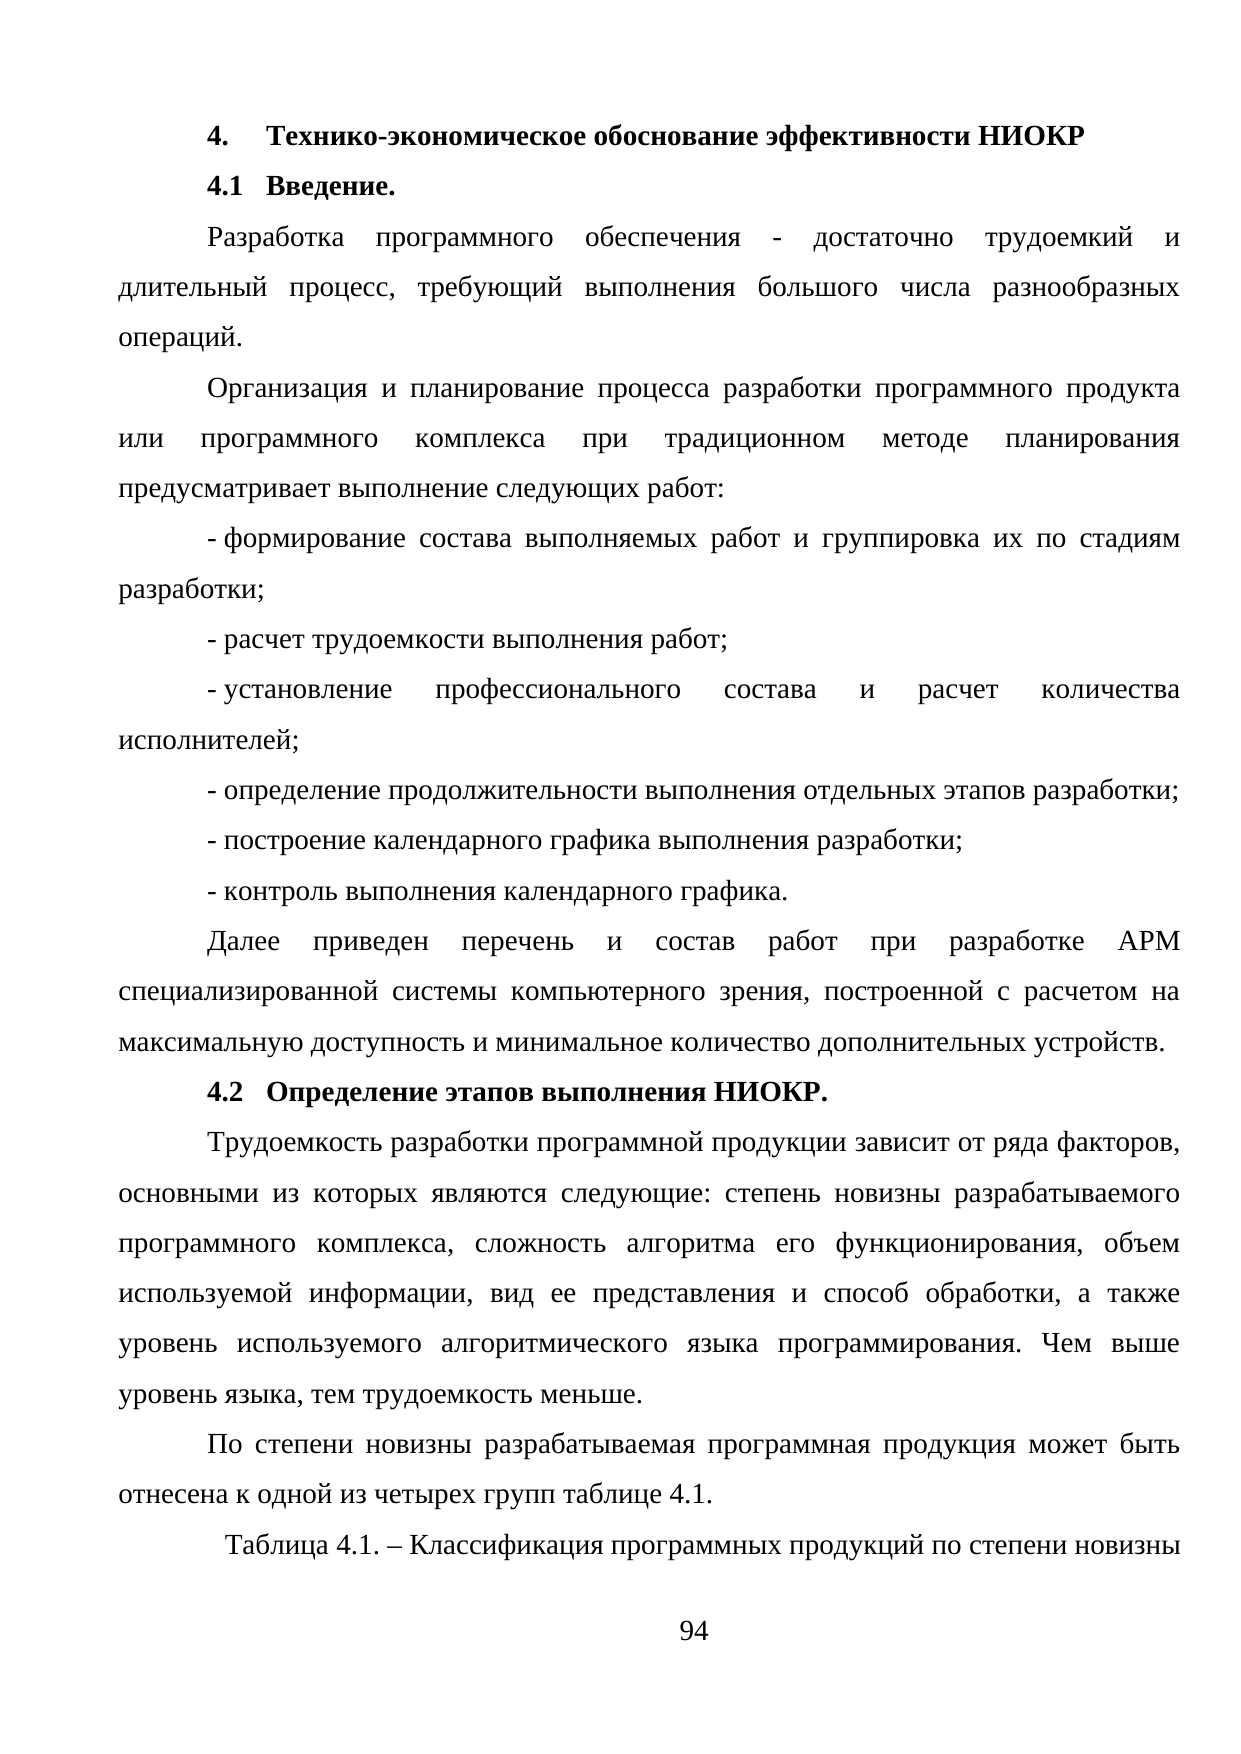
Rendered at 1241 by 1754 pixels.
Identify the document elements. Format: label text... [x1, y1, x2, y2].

text - установление профессионального состава и расчет количества исполнителей; [118, 672, 1181, 755]
text - контроль выполнения календарного графика. [118, 873, 1181, 906]
text - расчет трудоемкости выполнения работ; [118, 621, 1181, 655]
text - формирование состава выполняемых работ и группировка их по стадиям разработки; [118, 521, 1181, 604]
text - определение продолжительности выполнения отдельных этапов разработки; [118, 772, 1181, 806]
text Далее приведен перечень и состав работ при разработке АРМ специализированной системы компьютерного зрения, построенной с расчетом на максимальную доступность и минимальное количество дополнительных устройств. [118, 923, 1181, 1057]
text По степени новизны разрабатываемая программная продукция может быть отнесена к одной из четырех групп таблице 4.1. [118, 1426, 1181, 1510]
subtitle Технико-экономическое обоснование эффективности НИОКР [118, 118, 1181, 152]
text Разработка программного обеспечения - достаточно трудоемкий и длительный процесс, требующий выполнения большого числа разнообразных операций. [118, 219, 1181, 353]
text Трудоемкость разработки программной продукции зависит от ряда факторов, основными из которых являются следующие: степень новизны разрабатываемого программного комплекса, сложность алгоритма его функционирования, объем используемой информации, вид ее представления и способ обработки, а также уровень используемого алгоритмического языка программирования. Чем выше уровень языка, тем трудоемкость меньше. [118, 1124, 1181, 1409]
subtitle Введение. [118, 168, 1181, 202]
text Таблица 4.1. – Классификация программных продукций по степени новизны [118, 1527, 1181, 1560]
text - построение календарного графика выполнения разработки; [118, 822, 1181, 856]
text Организация и планирование процесса разработки программного продукта или программного комплекса при традиционном методе планирования предусматривает выполнение следующих работ: [118, 370, 1181, 504]
subtitle Определение этапов выполнения НИОКР. [118, 1074, 1181, 1108]
